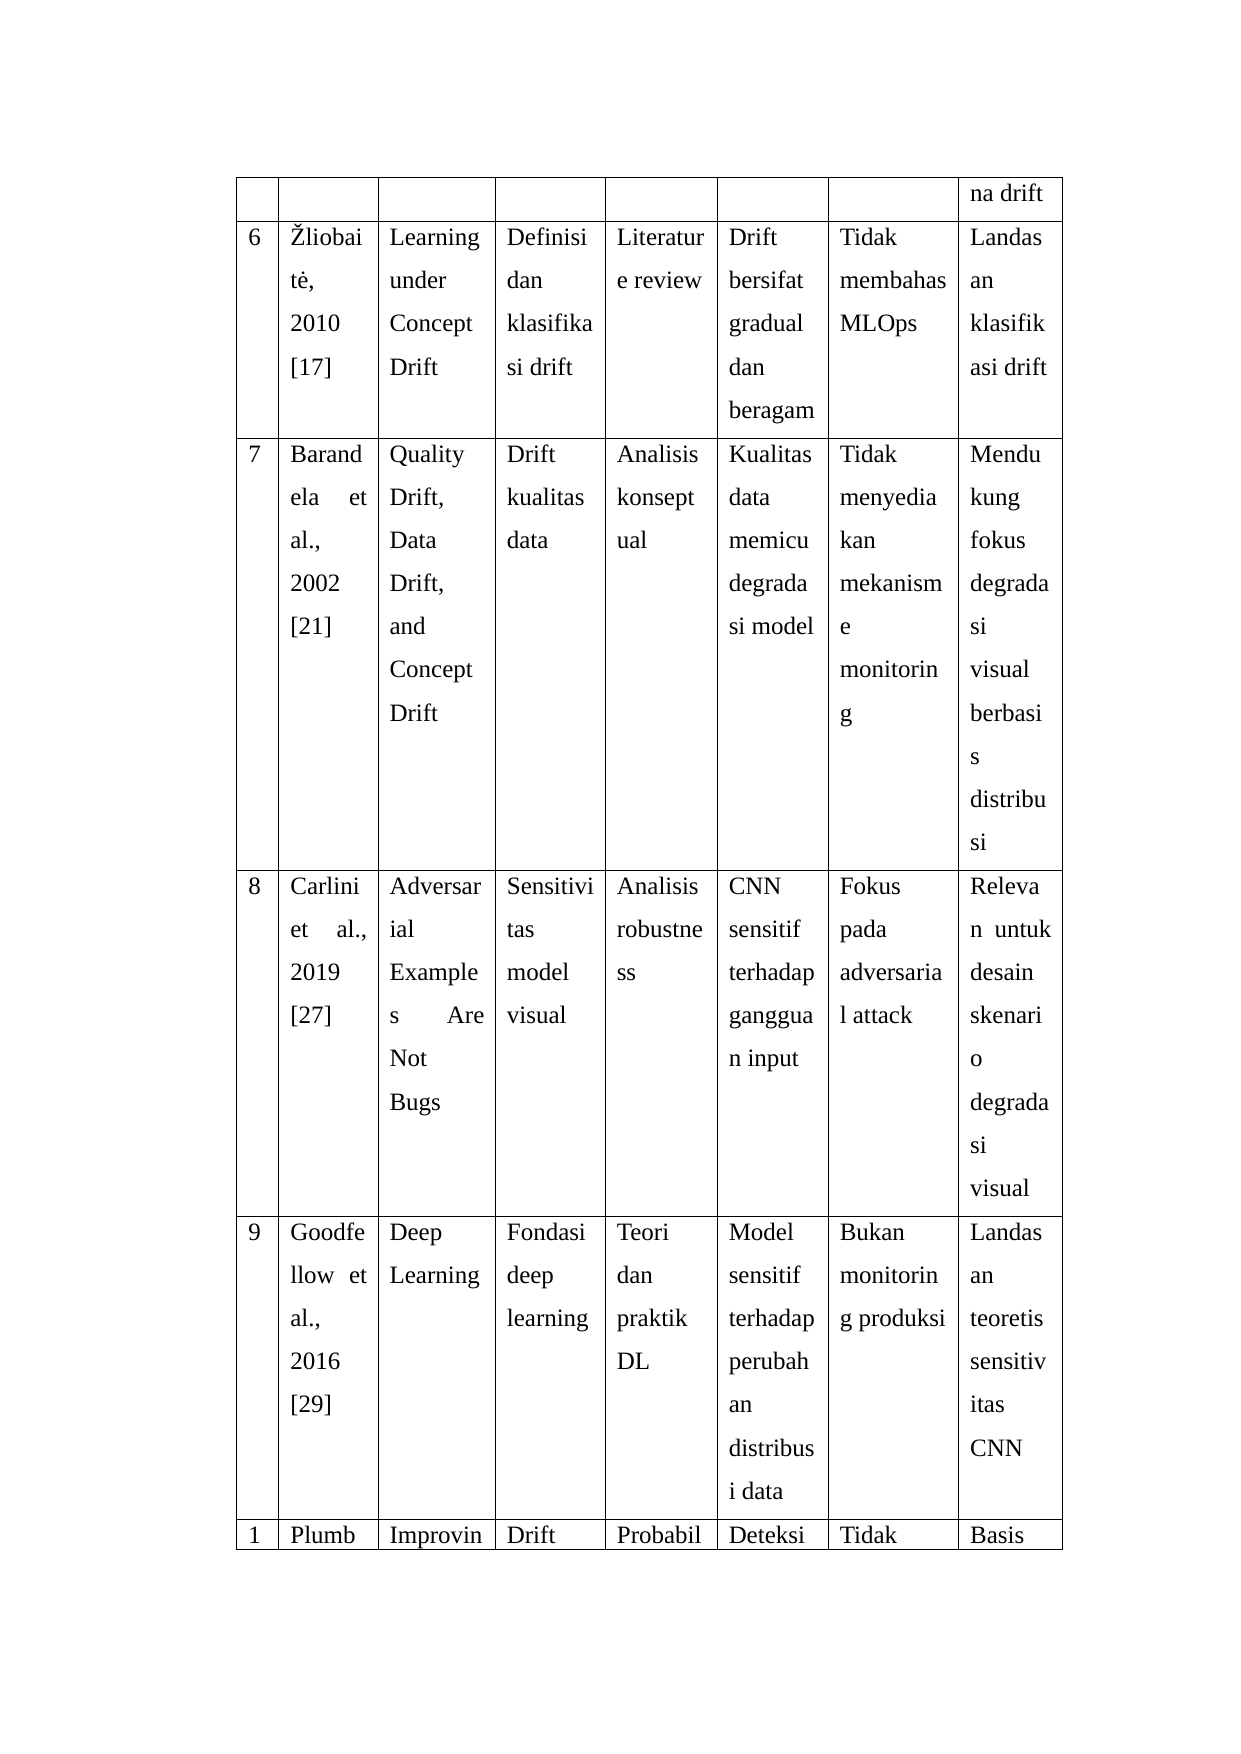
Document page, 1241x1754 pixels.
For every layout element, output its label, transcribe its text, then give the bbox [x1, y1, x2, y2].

table_cell Literature review [606, 222, 717, 438]
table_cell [606, 1520, 717, 1548]
table_cell Teori dan praktik DL [606, 1217, 717, 1519]
table_cell Drift bersifat gradual dan beragam [718, 222, 828, 438]
table_cell Fokus pada adversarial attack [829, 871, 958, 1216]
table_cell Relevan untuk desain skenario degradasi visual [959, 871, 1062, 1216]
table_cell Kualitas data memicu degradasi model [718, 439, 828, 870]
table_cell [959, 1520, 1062, 1548]
table_cell Fondasi deep learning [496, 1217, 605, 1519]
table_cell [379, 178, 495, 221]
table_cell Model sensitif terhadap perubahan distribusi data [718, 1217, 828, 1519]
table_cell Barandela et al., 2002 [21] [279, 439, 378, 870]
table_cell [829, 178, 958, 221]
table_cell Sensitivitas model visual [496, 871, 605, 1216]
table_cell 8 [237, 871, 278, 1216]
table_cell Goodfellow et al., 2016 [29] [279, 1217, 378, 1519]
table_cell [959, 178, 1062, 221]
table_cell 10 [237, 1520, 278, 1548]
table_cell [279, 178, 378, 221]
table_cell CNN sensitif terhadap gangguan input [718, 871, 828, 1216]
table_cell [829, 1520, 958, 1548]
table_cell 7 [237, 439, 278, 870]
table_cell Landasan klasifikasi drift [959, 222, 1062, 438]
table_cell Drift kualitas data [496, 439, 605, 870]
table_cell Carlini et al., 2019 [27] [279, 871, 378, 1216]
table_cell Adversarial Examples Are Not Bugs [379, 871, 495, 1216]
table_cell Tidak membahas MLOps [829, 222, 958, 438]
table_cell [379, 1520, 495, 1548]
table_cell Žliobaitė, 2010 [17] [279, 222, 378, 438]
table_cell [606, 178, 717, 221]
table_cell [718, 1520, 828, 1548]
table_cell Learning under Concept Drift [379, 222, 495, 438]
table_cell Analisis robustness [606, 871, 717, 1216]
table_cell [718, 178, 828, 221]
table_cell Quality Drift, Data Drift, and Concept Drift [379, 439, 495, 870]
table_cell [496, 178, 605, 221]
table_cell Landasan teoretis sensitivitas CNN [959, 1217, 1062, 1519]
table_cell Mendukung fokus degradasi visual berbasis distribusi [959, 439, 1062, 870]
table_cell Analisis konseptual [606, 439, 717, 870]
table_cell Deep Learning [379, 1217, 495, 1519]
table_cell Definisi dan klasifikasi drift [496, 222, 605, 438]
table_cell 5 [237, 178, 278, 221]
table_cell 9 [237, 1217, 278, 1519]
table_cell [496, 1520, 605, 1548]
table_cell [279, 1520, 378, 1548]
table_cell Tidak menyediakan mekanisme monitoring [829, 439, 958, 870]
table_cell Bukan monitoring produksi [829, 1217, 958, 1519]
table_cell 6 [237, 222, 278, 438]
